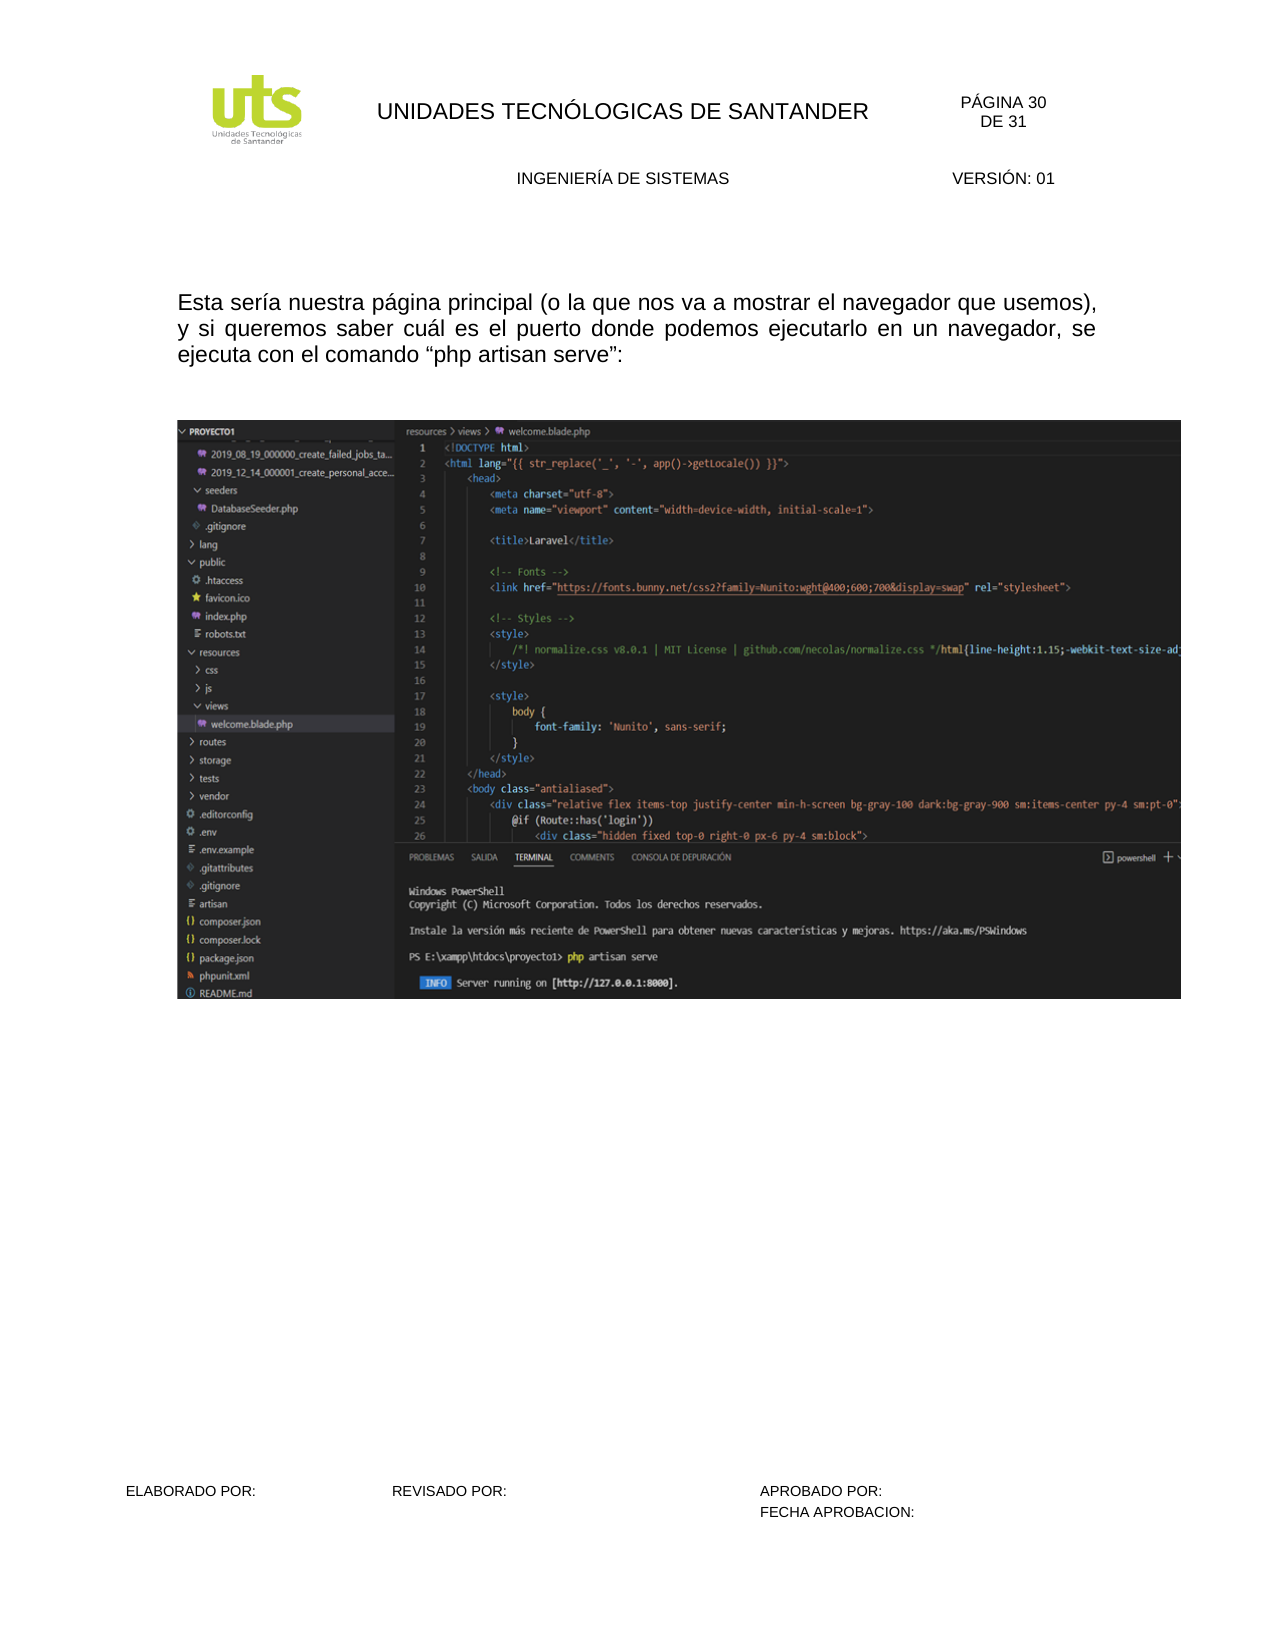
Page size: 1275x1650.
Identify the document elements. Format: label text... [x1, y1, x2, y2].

picture [212, 75, 302, 144]
text Esta sería nuestra página principal (o la que nos va a mostrar el navegador que usemos), y si queremos saber cuál es el puerto donde podemos ejecutarlo en un navegador, se ejecuta con el comando “php artisan serve”: [177, 288, 1098, 367]
picture [177, 420, 1181, 999]
